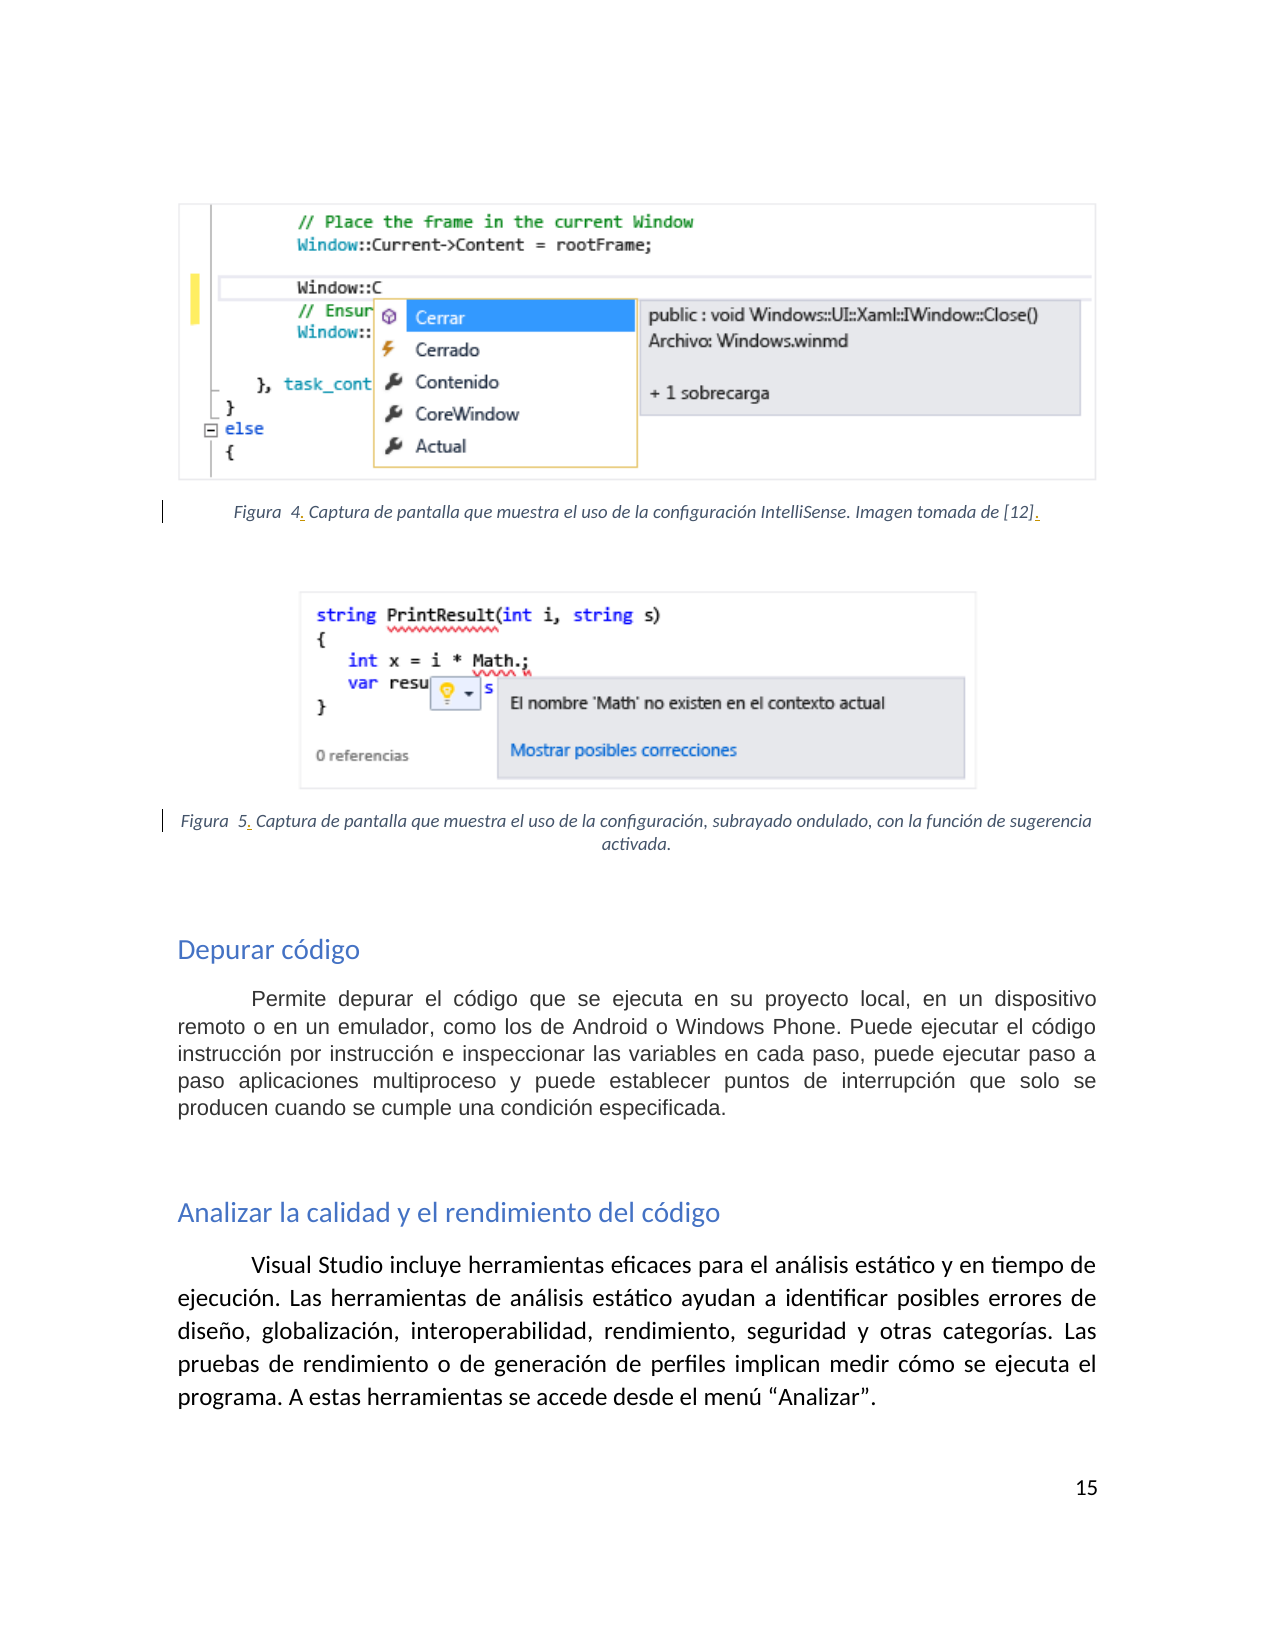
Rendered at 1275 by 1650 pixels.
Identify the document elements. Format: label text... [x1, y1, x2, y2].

text Analizar la calidad y el rendimiento del código [177, 1194, 1098, 1230]
text Depurar código [177, 931, 1098, 967]
text Figura Captura de pantalla que muestra el uso de la configuración, subrayado ondulado, con la función de sugerencia activada. [177, 809, 1098, 855]
text Permite depurar el código que se ejecuta en su proyecto local, en un dispositivo remoto o en un emulador, como los de Android o Windows Phone. Puede ejecutar el código instrucción por instrucción e inspeccionar las variables en cada paso, puede ejecutar paso a paso aplicaciones multiproceso y puede establecer puntos de interrupción que solo se producen cuando se cumple una condición especificada. [177, 986, 1098, 1120]
text Figura Captura de pantalla que muestra el uso de la configuración IntelliSense. Imagen tomada de [12] [177, 500, 1098, 523]
text Visual Studio incluye herramientas eficaces para el análisis estático y en tiempo de ejecución. Las herramientas de análisis estático ayudan a identificar posibles errores de diseño, globalización, interoperabilidad, rendimiento, seguridad y otras categorías. Las pruebas de rendimiento o de generación de perfiles implican medir cómo se ejecuta el programa. A estas herramientas se accede desde el menú “Analizar”. [177, 1249, 1098, 1411]
picture [297, 590, 978, 791]
picture [177, 202, 1098, 482]
